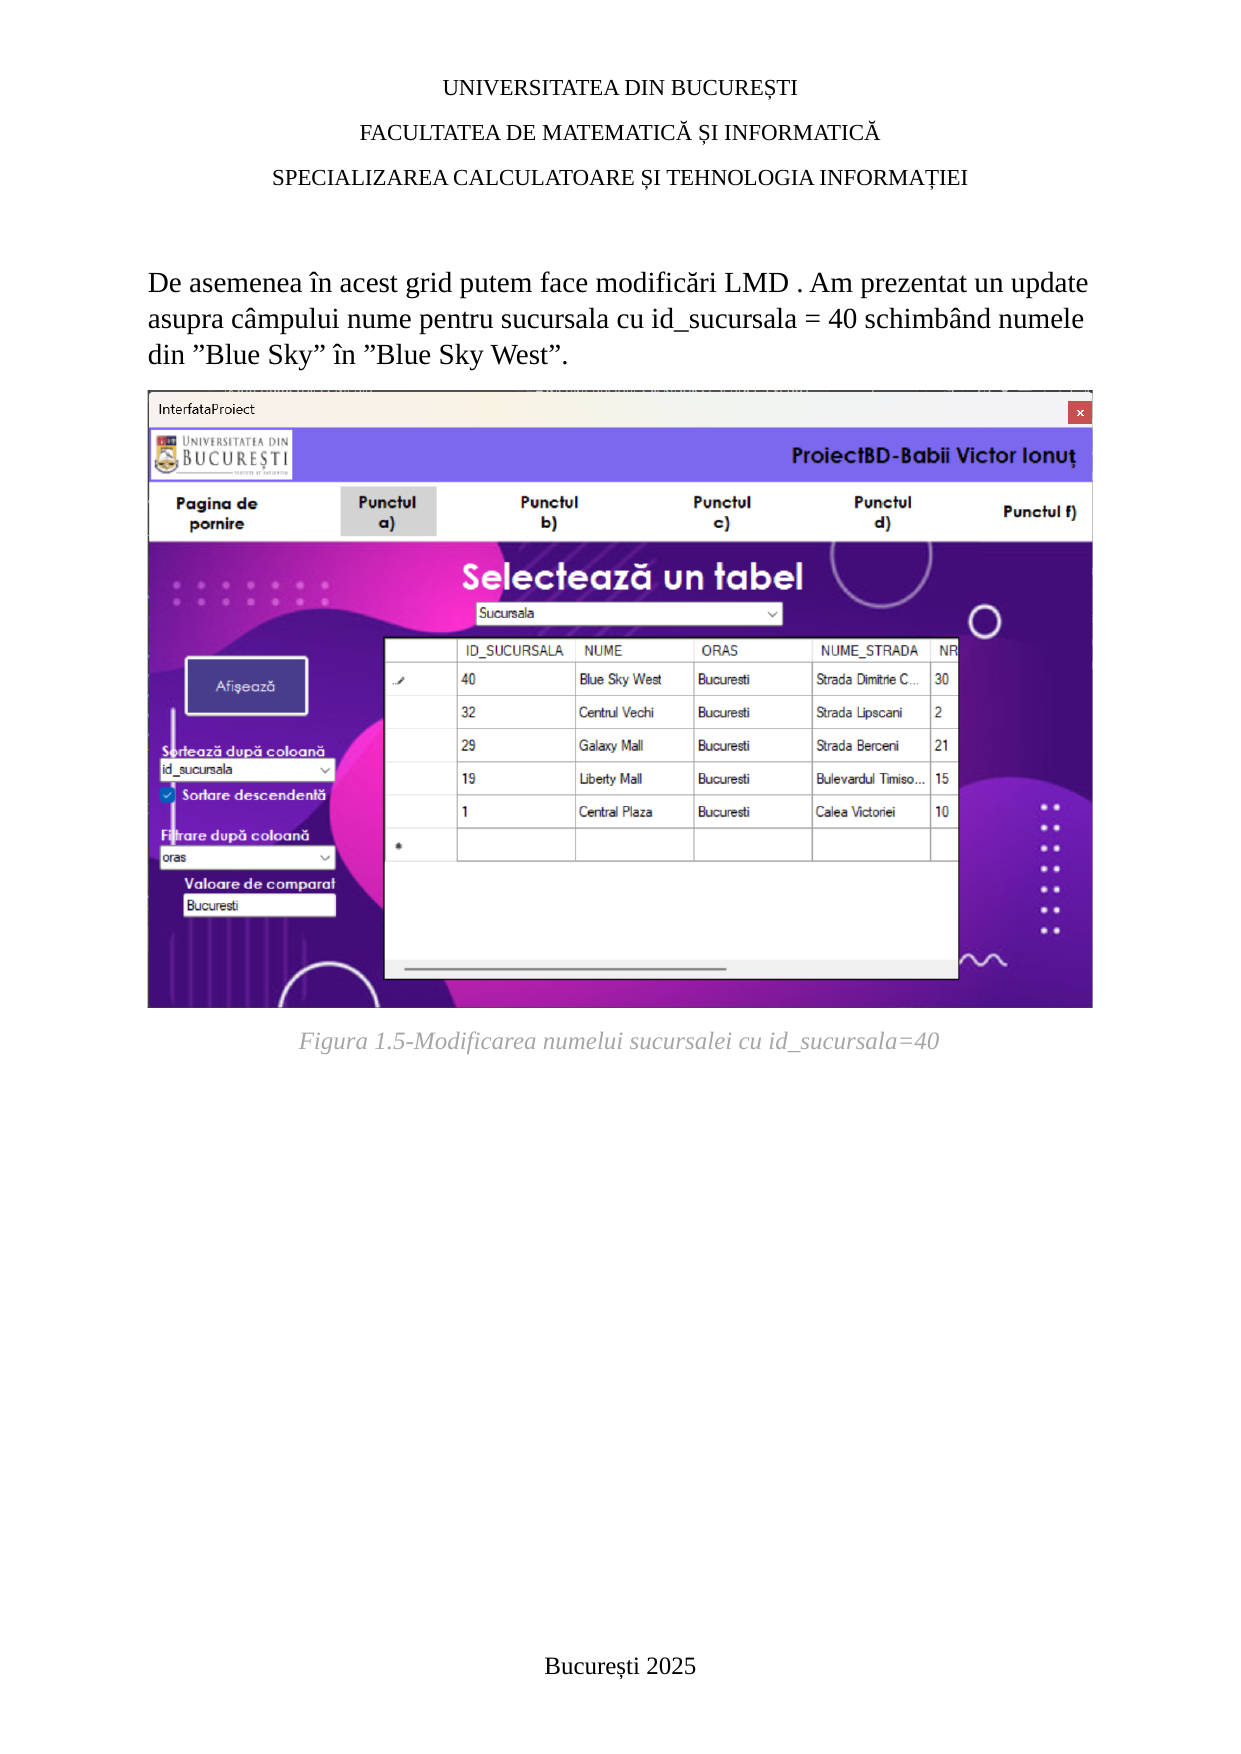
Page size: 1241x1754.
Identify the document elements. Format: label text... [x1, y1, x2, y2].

text De asemenea în acest grid putem face modificări LMD . Am prezentat un update asupra câmpului nume pentru sucursala cu id_sucursala = 40 schimbând numele din ”Blue Sky” în ”Blue Sky West”. [148, 265, 1093, 371]
picture [147, 390, 1093, 1008]
text Figura 1.5-Modificarea numelui sucursalei cu id_sucursala=40 [148, 1026, 1093, 1055]
